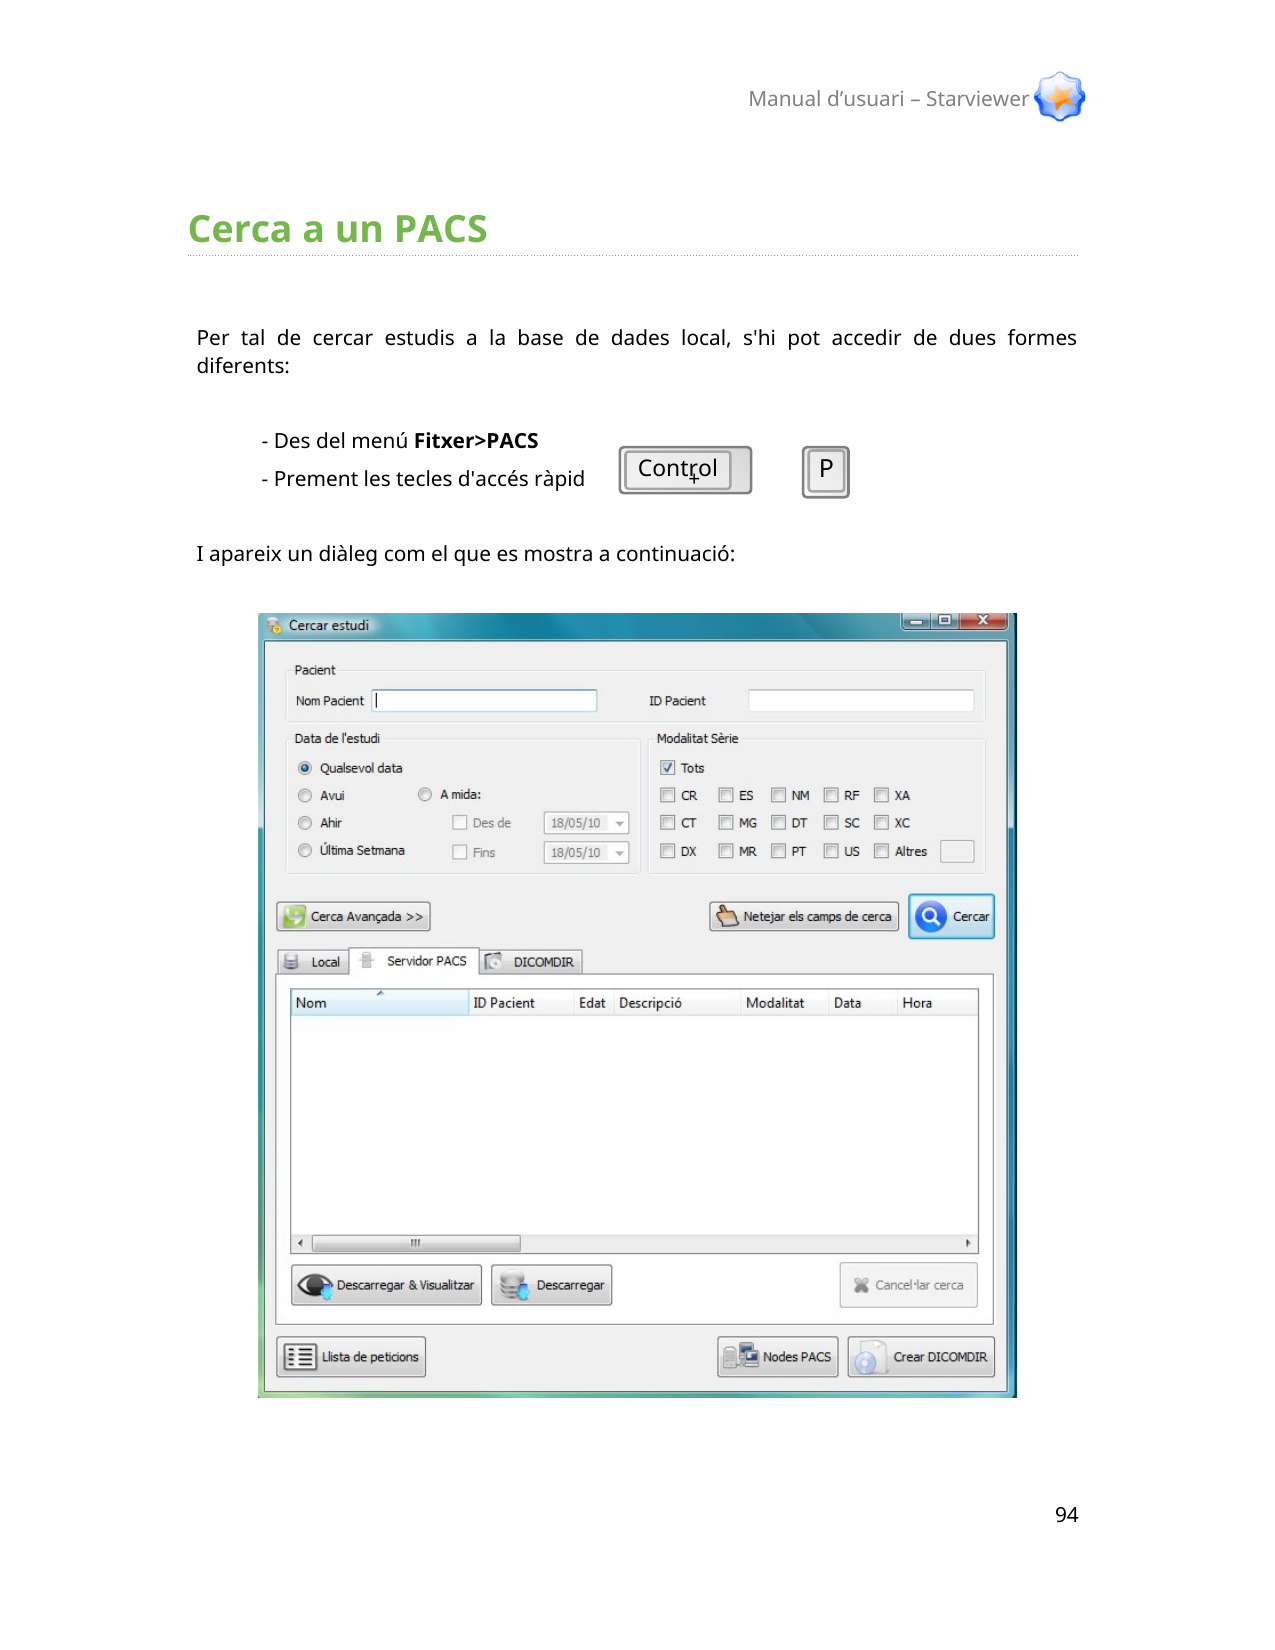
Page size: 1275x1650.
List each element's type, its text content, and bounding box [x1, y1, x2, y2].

subtitle Cerca a un PACS [187, 202, 1078, 256]
text - Des del menú Fitxer>PACS [196, 426, 1078, 455]
picture [1033, 71, 1086, 122]
picture [257, 613, 1018, 1398]
text Per tal de cercar estudis a la base de dades local, s'hi pot accedir de dues formes diferents: [196, 323, 1078, 380]
text - Prement les tecles d'accés ràpid + [196, 464, 1078, 492]
text I apareix un diàleg com el que es mostra a continuació: [196, 539, 1078, 567]
